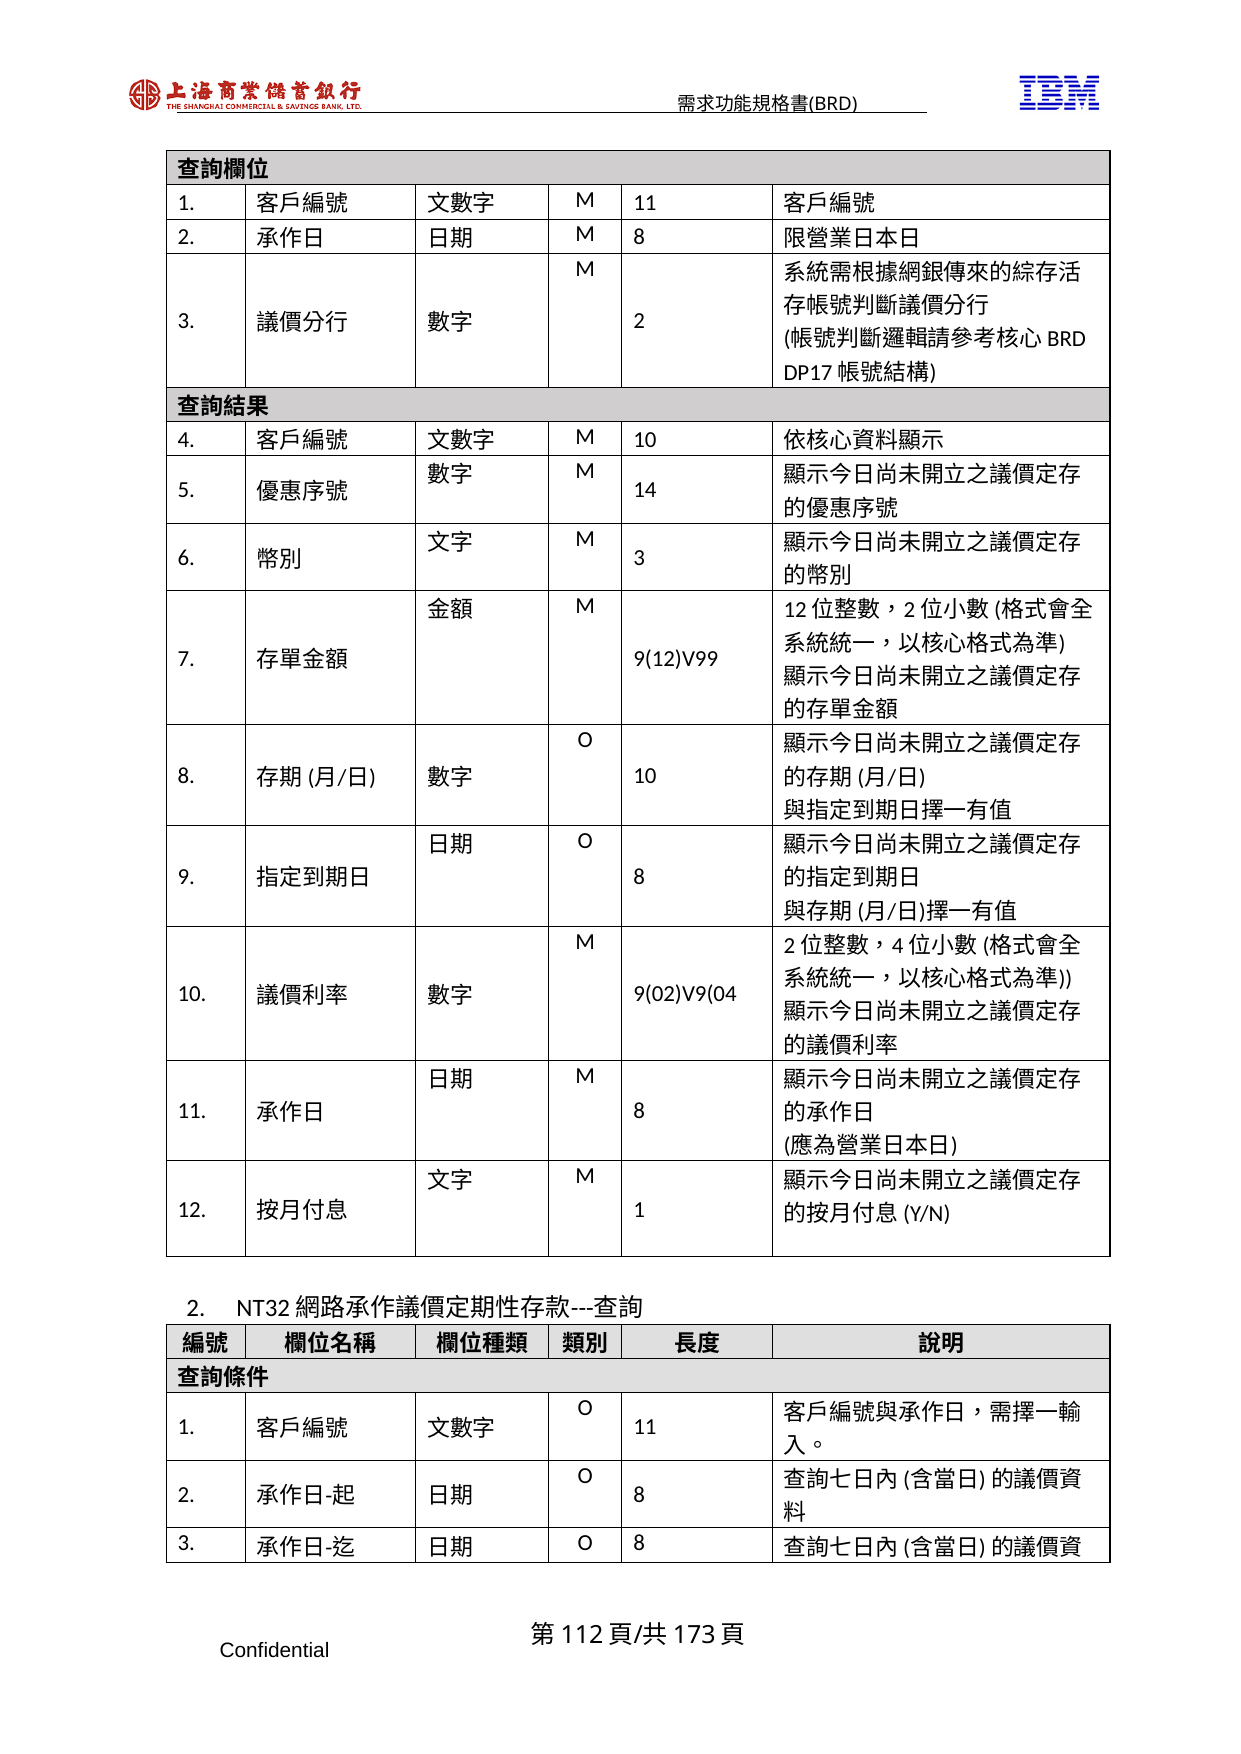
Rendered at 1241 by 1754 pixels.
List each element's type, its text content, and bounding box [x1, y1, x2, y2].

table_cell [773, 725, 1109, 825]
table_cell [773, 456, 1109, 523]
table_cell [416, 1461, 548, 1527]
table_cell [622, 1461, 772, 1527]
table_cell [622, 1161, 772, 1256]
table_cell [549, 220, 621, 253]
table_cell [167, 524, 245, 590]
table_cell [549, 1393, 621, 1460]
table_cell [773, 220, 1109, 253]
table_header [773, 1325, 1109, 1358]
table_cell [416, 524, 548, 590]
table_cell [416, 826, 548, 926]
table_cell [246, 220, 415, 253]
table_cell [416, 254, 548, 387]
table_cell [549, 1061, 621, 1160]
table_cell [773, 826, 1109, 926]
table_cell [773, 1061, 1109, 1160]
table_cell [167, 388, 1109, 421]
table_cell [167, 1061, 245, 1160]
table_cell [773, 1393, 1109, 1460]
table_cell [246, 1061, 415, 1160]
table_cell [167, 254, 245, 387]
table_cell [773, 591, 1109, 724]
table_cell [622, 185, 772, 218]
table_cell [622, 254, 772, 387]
picture [122, 77, 369, 113]
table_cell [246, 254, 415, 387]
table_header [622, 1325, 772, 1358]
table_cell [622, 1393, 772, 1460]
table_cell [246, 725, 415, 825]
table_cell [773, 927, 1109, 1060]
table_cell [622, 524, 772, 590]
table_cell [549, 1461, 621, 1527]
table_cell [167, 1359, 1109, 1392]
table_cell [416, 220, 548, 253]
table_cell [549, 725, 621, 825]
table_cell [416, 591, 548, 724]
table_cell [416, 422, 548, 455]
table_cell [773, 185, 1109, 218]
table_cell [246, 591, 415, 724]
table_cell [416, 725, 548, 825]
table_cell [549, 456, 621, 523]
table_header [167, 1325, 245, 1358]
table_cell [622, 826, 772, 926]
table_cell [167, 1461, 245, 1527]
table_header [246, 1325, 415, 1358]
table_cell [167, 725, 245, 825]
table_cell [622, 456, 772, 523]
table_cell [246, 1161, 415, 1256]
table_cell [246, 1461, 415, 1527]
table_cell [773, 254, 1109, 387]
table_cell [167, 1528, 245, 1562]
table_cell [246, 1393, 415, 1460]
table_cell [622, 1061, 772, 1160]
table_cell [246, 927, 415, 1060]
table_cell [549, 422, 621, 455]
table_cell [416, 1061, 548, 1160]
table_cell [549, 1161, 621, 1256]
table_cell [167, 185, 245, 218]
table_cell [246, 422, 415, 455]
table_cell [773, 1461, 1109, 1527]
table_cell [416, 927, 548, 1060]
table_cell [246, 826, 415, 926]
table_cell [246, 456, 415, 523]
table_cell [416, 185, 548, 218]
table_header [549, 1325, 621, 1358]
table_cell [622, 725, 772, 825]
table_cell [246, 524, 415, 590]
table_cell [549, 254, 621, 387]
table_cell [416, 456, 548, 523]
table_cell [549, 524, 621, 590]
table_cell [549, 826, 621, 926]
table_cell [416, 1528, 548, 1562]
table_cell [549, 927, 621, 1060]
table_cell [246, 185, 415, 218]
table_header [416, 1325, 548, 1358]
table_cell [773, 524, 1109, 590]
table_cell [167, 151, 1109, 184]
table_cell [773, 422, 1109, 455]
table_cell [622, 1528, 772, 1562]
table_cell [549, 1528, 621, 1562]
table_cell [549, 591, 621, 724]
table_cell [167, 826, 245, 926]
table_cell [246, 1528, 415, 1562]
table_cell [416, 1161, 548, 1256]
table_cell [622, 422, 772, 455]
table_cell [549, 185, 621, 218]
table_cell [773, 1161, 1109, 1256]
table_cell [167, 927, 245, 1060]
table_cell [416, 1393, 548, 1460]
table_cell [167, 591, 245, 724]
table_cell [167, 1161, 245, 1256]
list NT32 網路承作議價定期性存款---查詢 [186, 1287, 1122, 1324]
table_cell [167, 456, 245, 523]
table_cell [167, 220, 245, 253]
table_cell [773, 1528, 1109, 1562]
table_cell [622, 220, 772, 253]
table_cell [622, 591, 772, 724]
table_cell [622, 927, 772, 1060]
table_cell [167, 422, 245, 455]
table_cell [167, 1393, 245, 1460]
